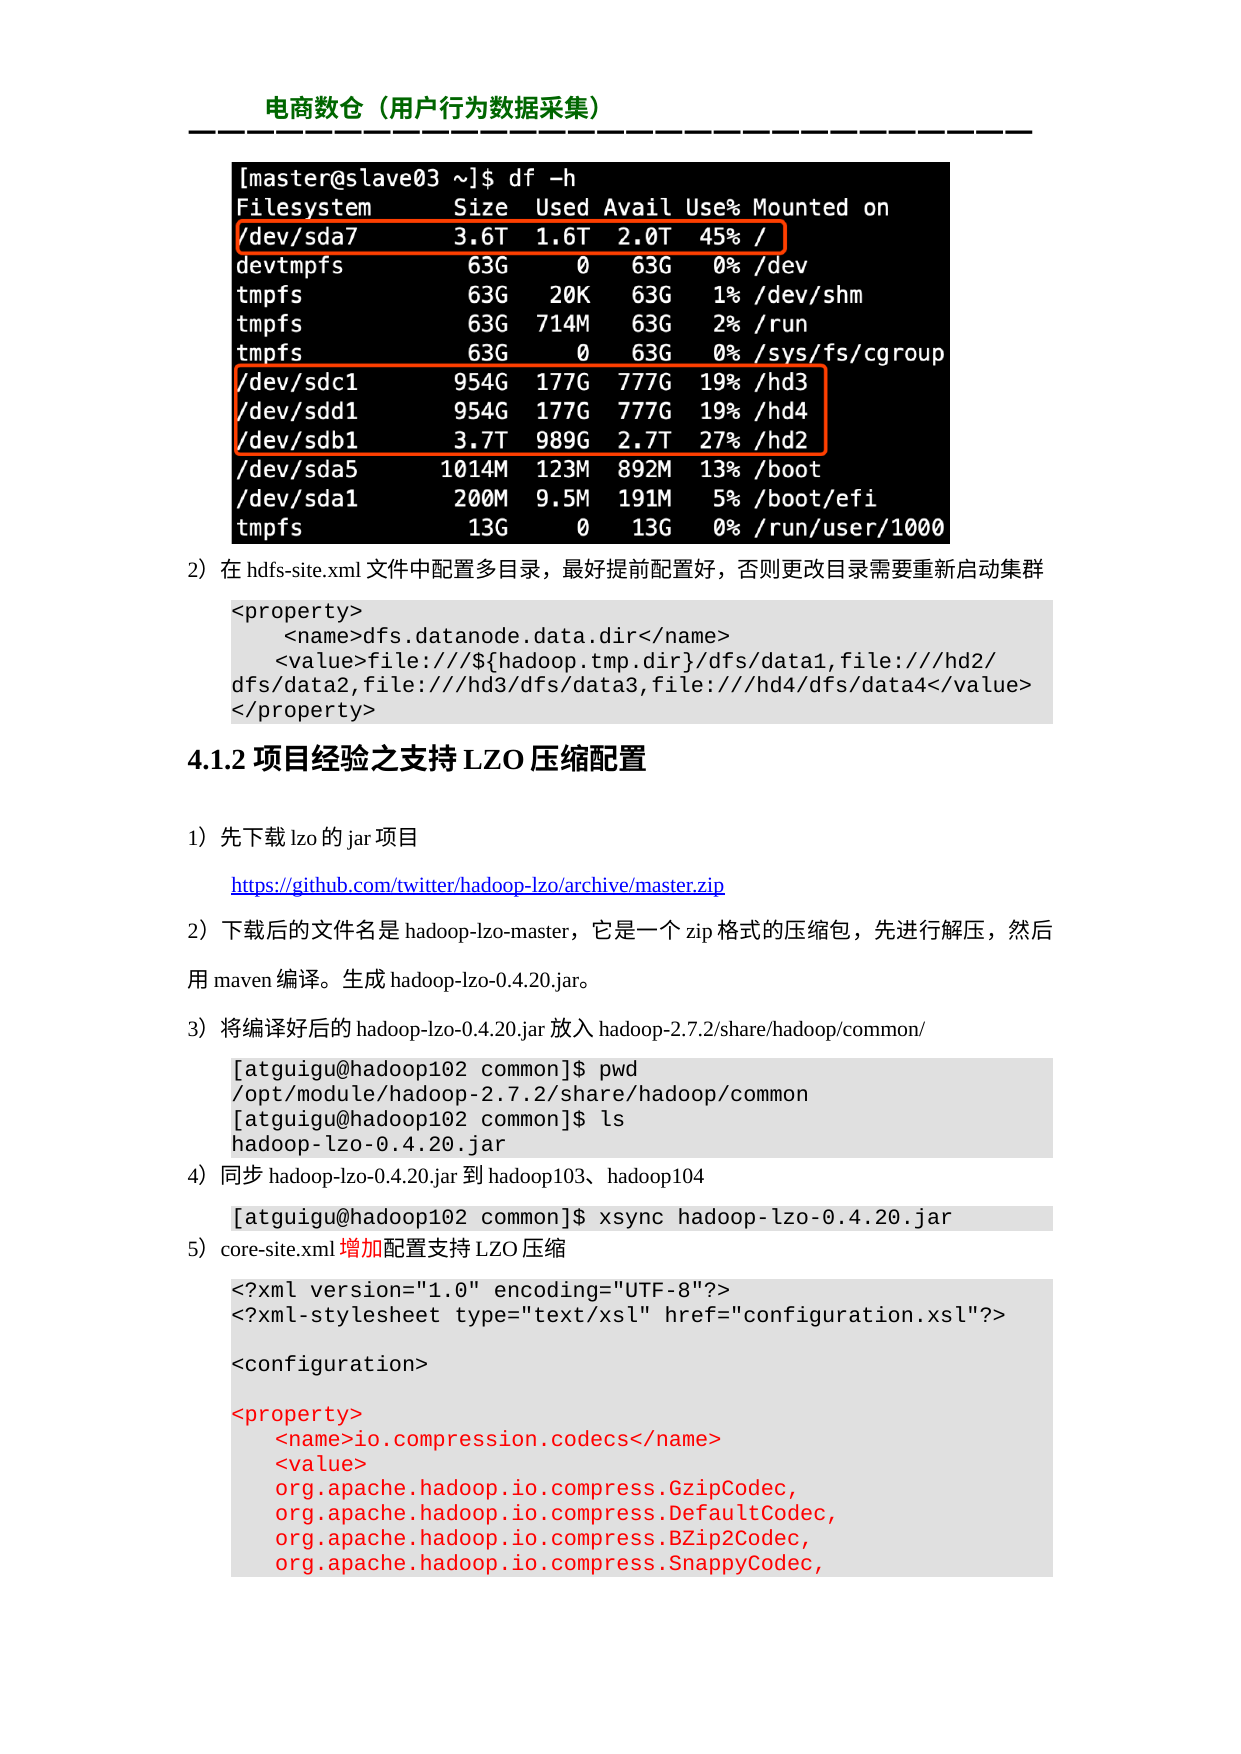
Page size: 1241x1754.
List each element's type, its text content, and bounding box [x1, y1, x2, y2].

text https://github.com/twitter/hadoop-lzo/archive/master.zip [187, 868, 1053, 901]
text <?xml version="1.0" encoding="UTF-8"?> [231, 1279, 1053, 1304]
text 2）下载后的文件名是hadoop-lzo-master，它是一个zip格式的压缩包，先进行解压，然后用maven编译。生成hadoop-lzo-0.4.20.jar。 [187, 913, 1053, 994]
text [atguigu@hadoop102 common]$ pwd [231, 1058, 1053, 1083]
text <property> [231, 1403, 1053, 1428]
text org.apache.hadoop.io.compress.GzipCodec, [231, 1477, 1053, 1502]
text <name>io.compression.codecs</name> [231, 1428, 1053, 1453]
text [atguigu@hadoop102 common]$ ls [231, 1108, 1053, 1133]
text <value> [231, 1453, 1053, 1477]
picture [231, 162, 950, 544]
text 2）在hdfs-site.xml文件中配置多目录，最好提前配置好，否则更改目录需要重新启动集群 [187, 552, 1053, 584]
text <?xml-stylesheet type="text/xsl" href="configuration.xsl"?> [231, 1304, 1053, 1329]
text org.apache.hadoop.io.compress.BZip2Codec, [231, 1527, 1053, 1552]
text <property> [231, 600, 1053, 625]
text 1）先下载lzo的jar项目 [187, 820, 1053, 852]
text [atguigu@hadoop102 common]$ xsync hadoop-lzo-0.4.20.jar [231, 1206, 1053, 1231]
text 3）将编译好后的hadoop-lzo-0.4.20.jar 放入hadoop-2.7.2/share/hadoop/common/ [187, 1010, 1053, 1043]
subtitle 4.1.2 项目经验之支持LZO压缩配置 [187, 724, 1053, 789]
text </property> [231, 699, 1053, 724]
text 5）core-site.xml增加配置支持LZO压缩 [187, 1231, 1053, 1263]
text hadoop-lzo-0.4.20.jar [231, 1133, 1053, 1158]
text <name>dfs.datanode.data.dir</name> [231, 625, 1053, 650]
text <configuration> [231, 1353, 1053, 1378]
text org.apache.hadoop.io.compress.DefaultCodec, [231, 1502, 1053, 1527]
text 4）同步hadoop-lzo-0.4.20.jar到hadoop103、hadoop104 [187, 1158, 1053, 1190]
text /opt/module/hadoop-2.7.2/share/hadoop/common [231, 1083, 1053, 1108]
text org.apache.hadoop.io.compress.SnappyCodec, [231, 1552, 1053, 1577]
text <value>file:///${hadoop.tmp.dir}/dfs/data1,file:///hd2/dfs/data2,file:///hd3/dfs/data3,file:///hd4/dfs/data4</value> [231, 650, 1053, 699]
